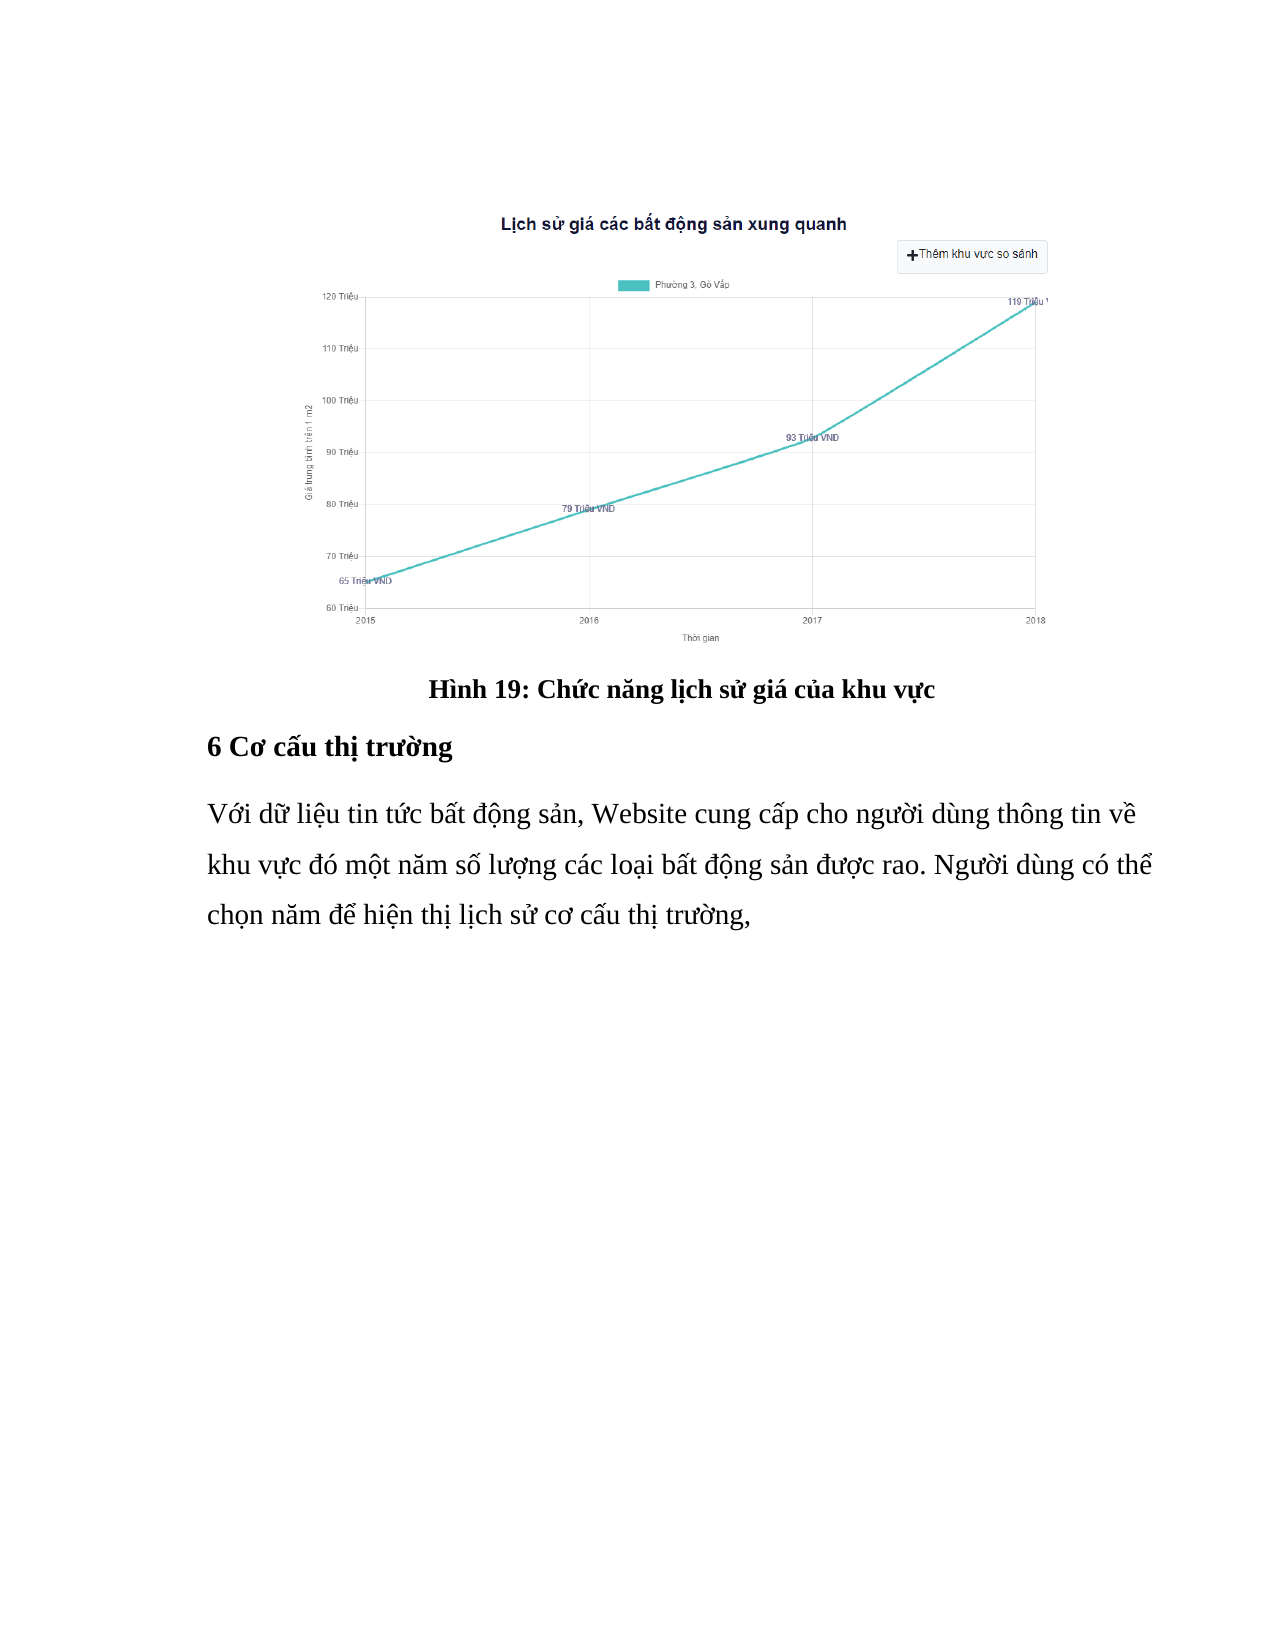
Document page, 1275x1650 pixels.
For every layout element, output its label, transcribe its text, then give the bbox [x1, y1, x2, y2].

text Hình 19: Chức năng lịch sử giá của khu vực [207, 673, 1157, 704]
text Với dữ liệu tin tức bất động sản, Website cung cấp cho người dùng thông tin về khu vực đó một năm số lượng các loại bất động sản được rao. Người dùng có thể chọn năm để hiện thị lịch sử cơ cấu thị trường, [207, 796, 1157, 931]
text 6 Cơ cấu thị trường [207, 729, 1157, 763]
picture [294, 177, 1070, 643]
